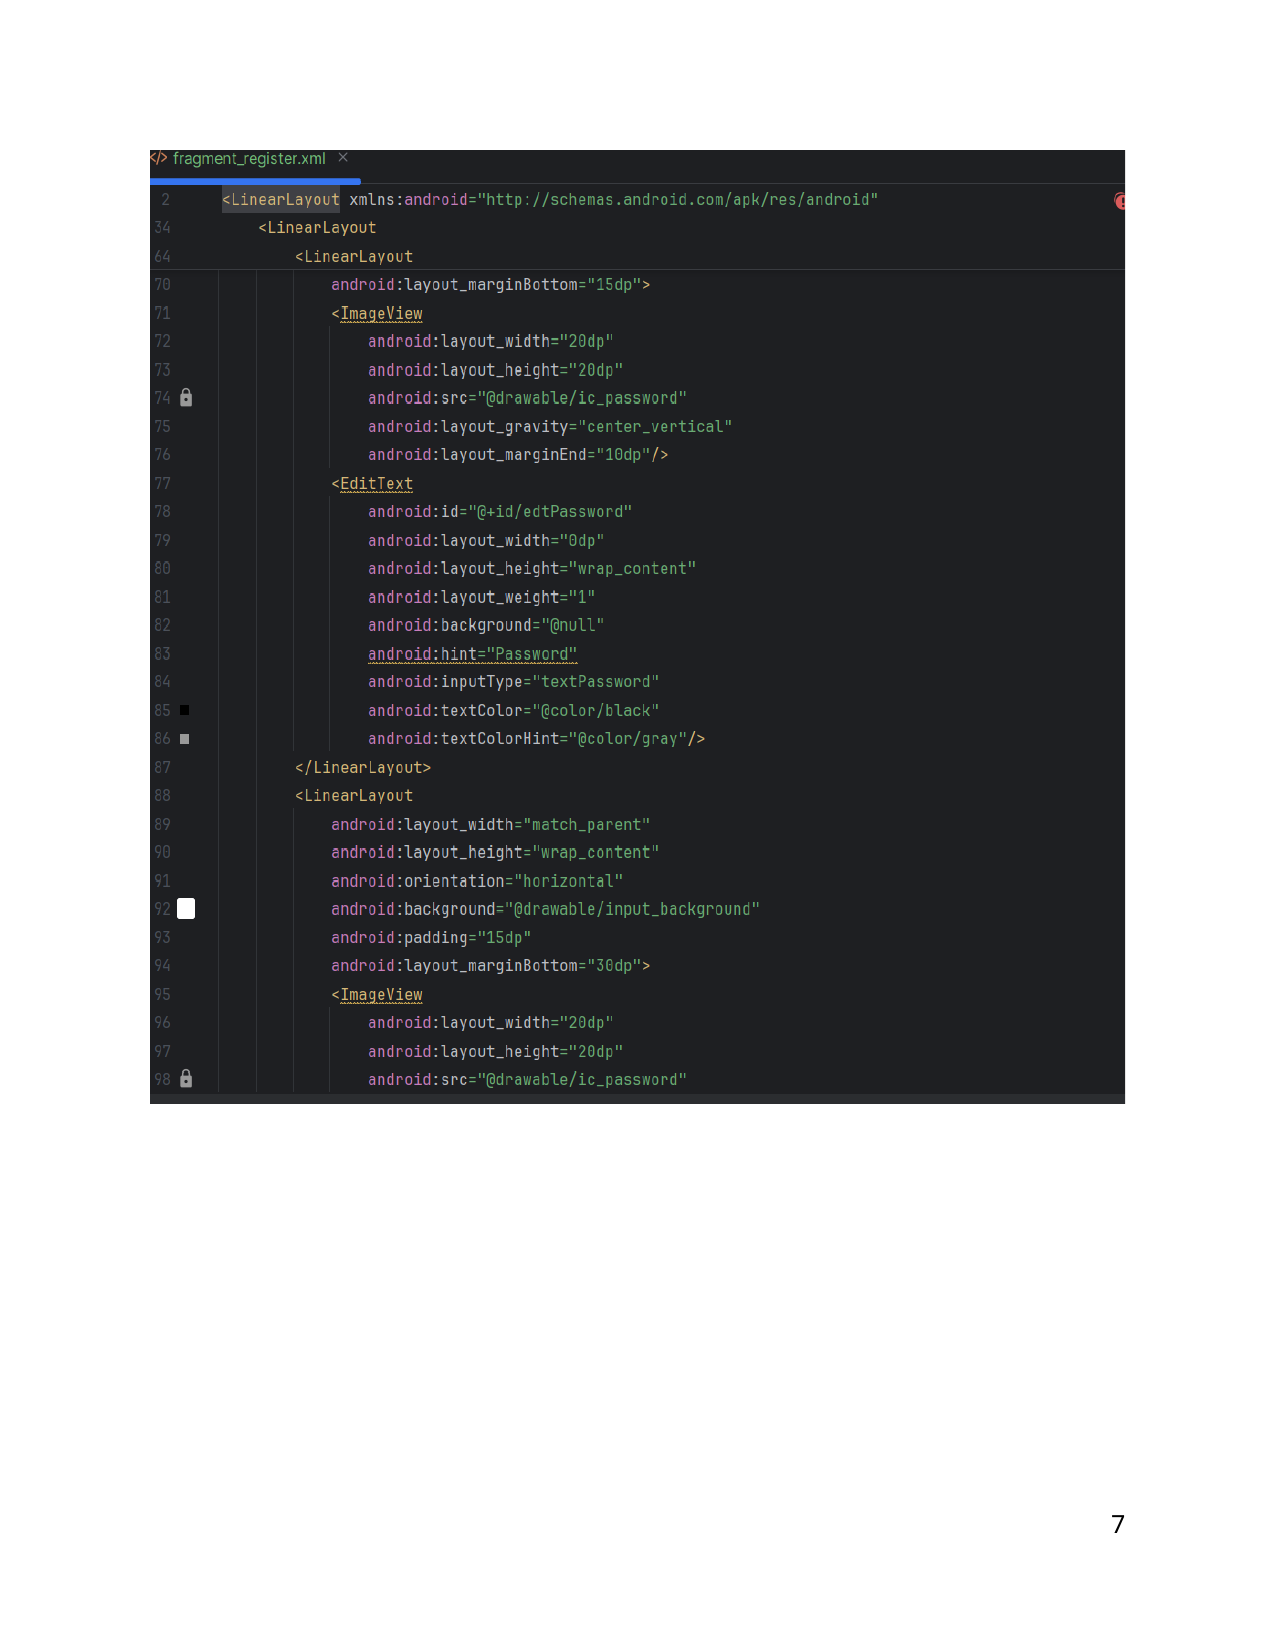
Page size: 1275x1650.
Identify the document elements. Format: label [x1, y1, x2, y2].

picture [150, 150, 1125, 1104]
